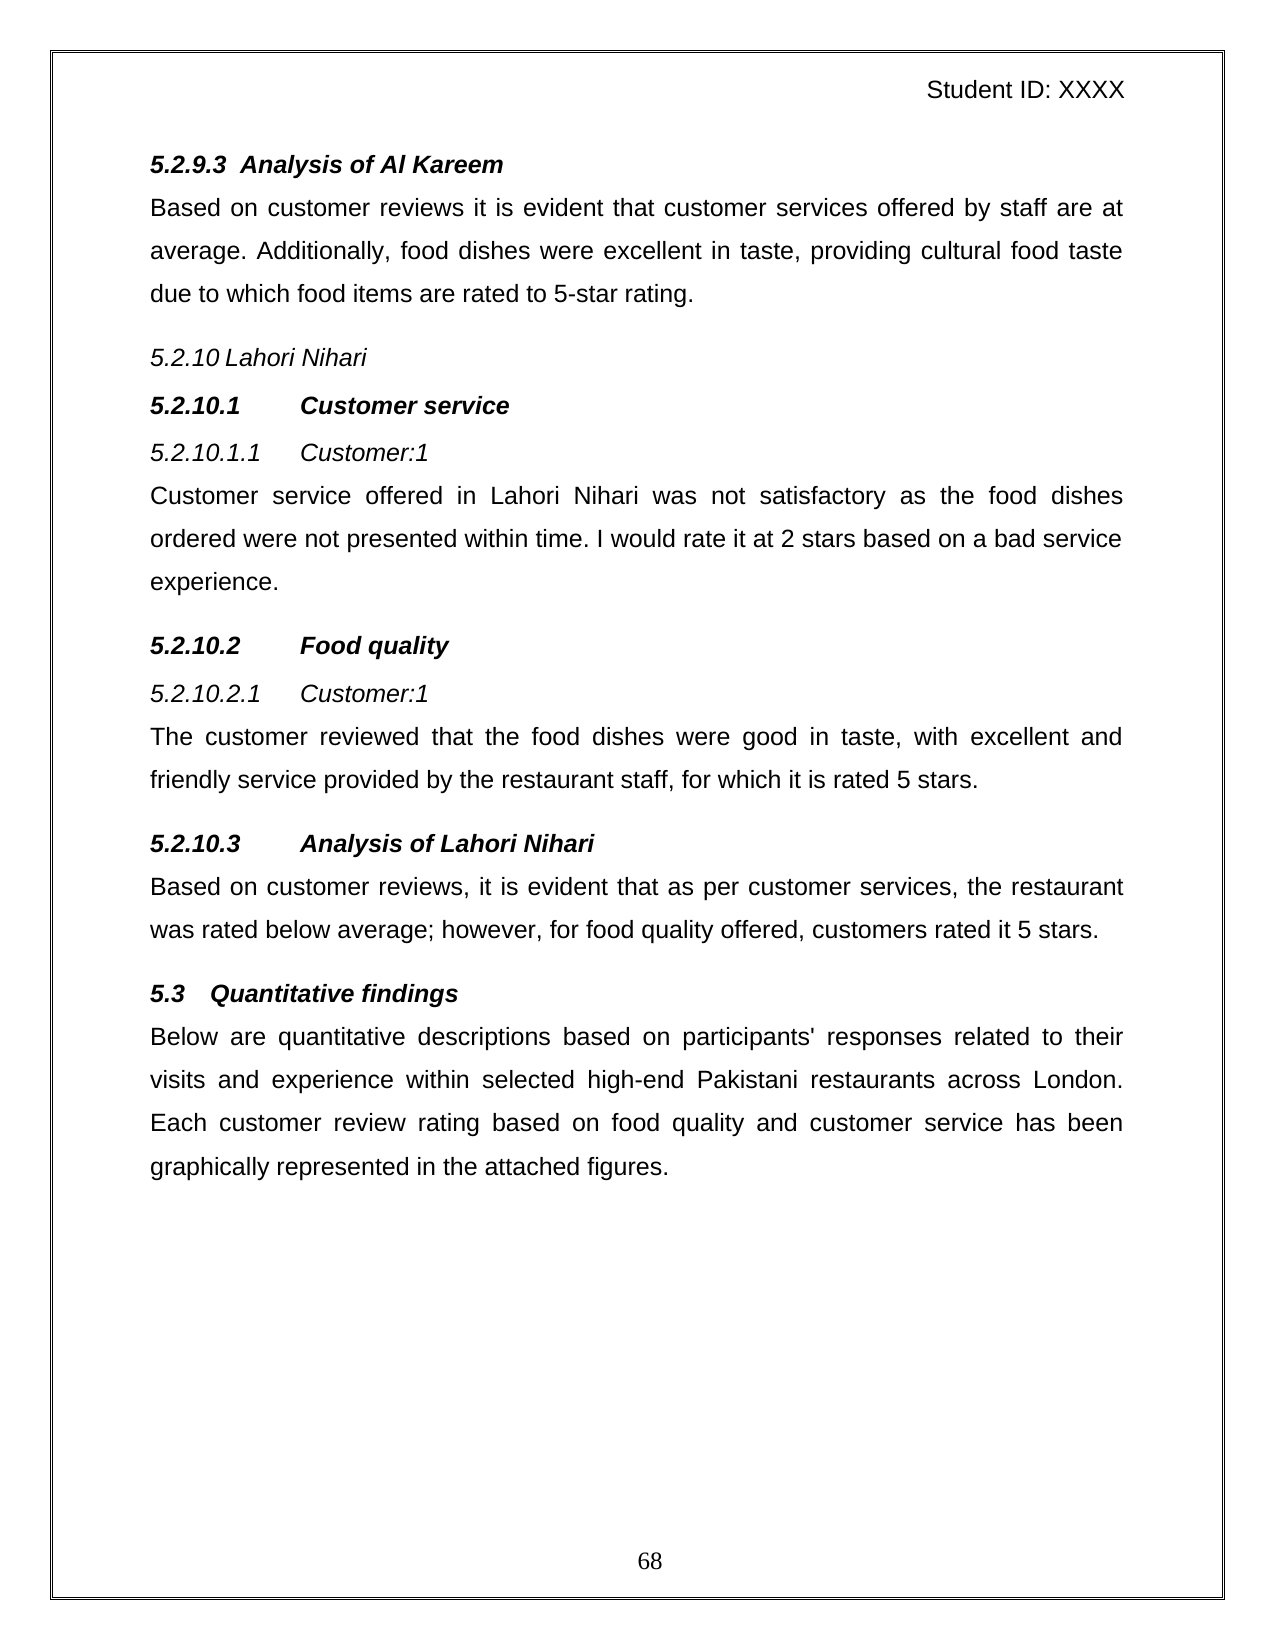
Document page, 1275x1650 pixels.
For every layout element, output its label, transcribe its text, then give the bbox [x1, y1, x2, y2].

text Customer service offered in Lahori Nihari was not satisfactory as the food dishes ordered were not presented within time. I would rate it at 2 stars based on a bad service experience. [150, 481, 1125, 596]
subtitle Food quality [150, 631, 1125, 660]
subtitle Analysis of Lahori Nihari [150, 829, 1125, 857]
subtitle Customer:1 [150, 678, 1125, 707]
subtitle Quantitative findings [150, 979, 1125, 1008]
subtitle Customer:1 [150, 438, 1125, 467]
text Below are quantitative descriptions based on participants' responses related to their visits and experience within selected high-end Pakistani restaurants across London. Each customer review rating based on food quality and customer service has been graphically represented in the attached figures. [150, 1022, 1125, 1180]
subtitle Analysis of Al Kareem [150, 150, 1125, 179]
text The customer reviewed that the food dishes were good in taste, with excellent and friendly service provided by the restaurant staff, for which it is rated 5 stars. [150, 722, 1125, 793]
text Based on customer reviews, it is evident that as per customer services, the restaurant was rated below average; however, for food quality offered, customers rated it 5 stars. [150, 872, 1125, 944]
text Based on customer reviews it is evident that customer services offered by staff are at average. Additionally, food dishes were excellent in taste, providing cultural food taste due to which food items are rated to 5-star rating. [150, 193, 1125, 308]
subtitle Lahori Nihari [150, 343, 1125, 372]
subtitle Customer service [150, 391, 1125, 419]
